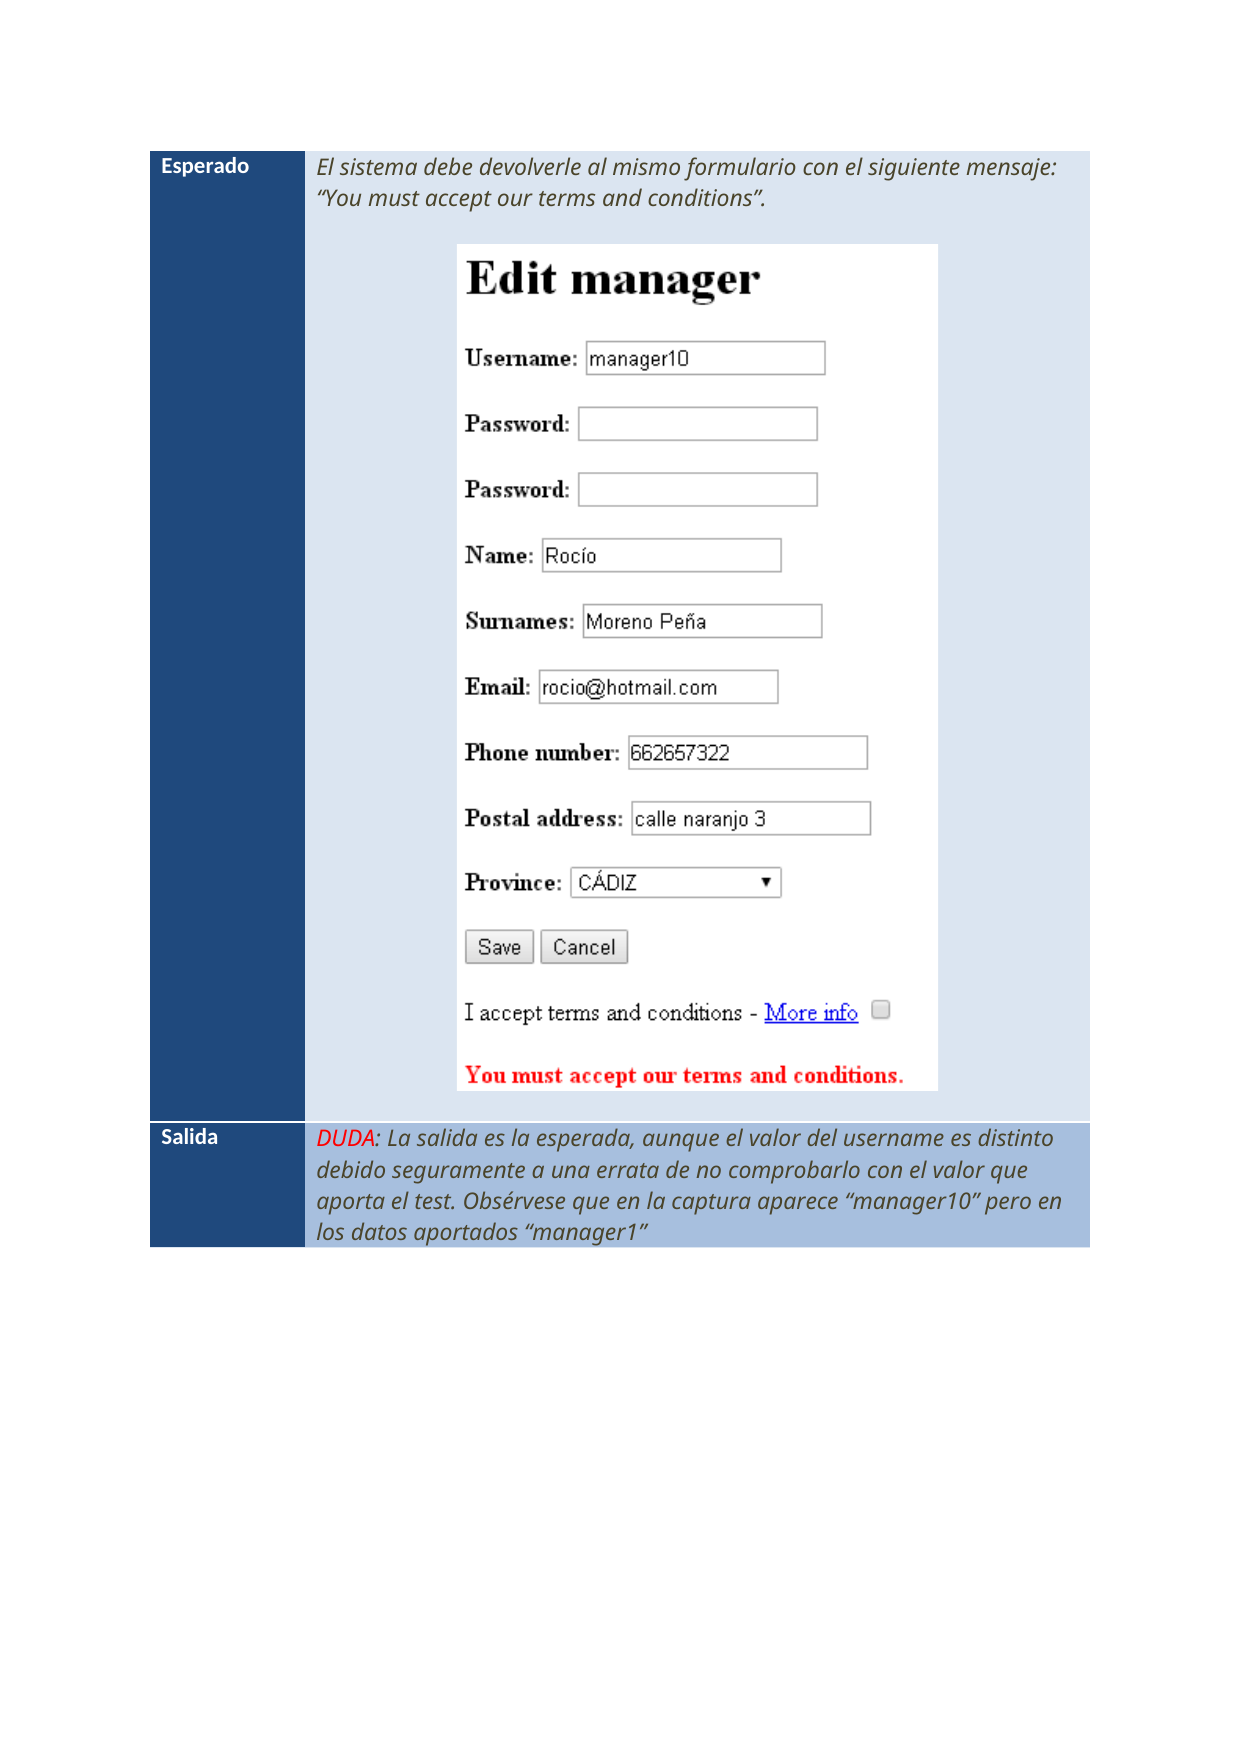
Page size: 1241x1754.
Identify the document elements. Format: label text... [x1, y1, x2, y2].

table_cell Esperado [150, 151, 305, 1121]
table_cell Salida [150, 1123, 305, 1247]
table_cell El sistema debe devolverle al mismo formulario con el siguiente mensaje: “You must accept our terms and conditions”. [305, 151, 1090, 1121]
picture [456, 244, 939, 1091]
